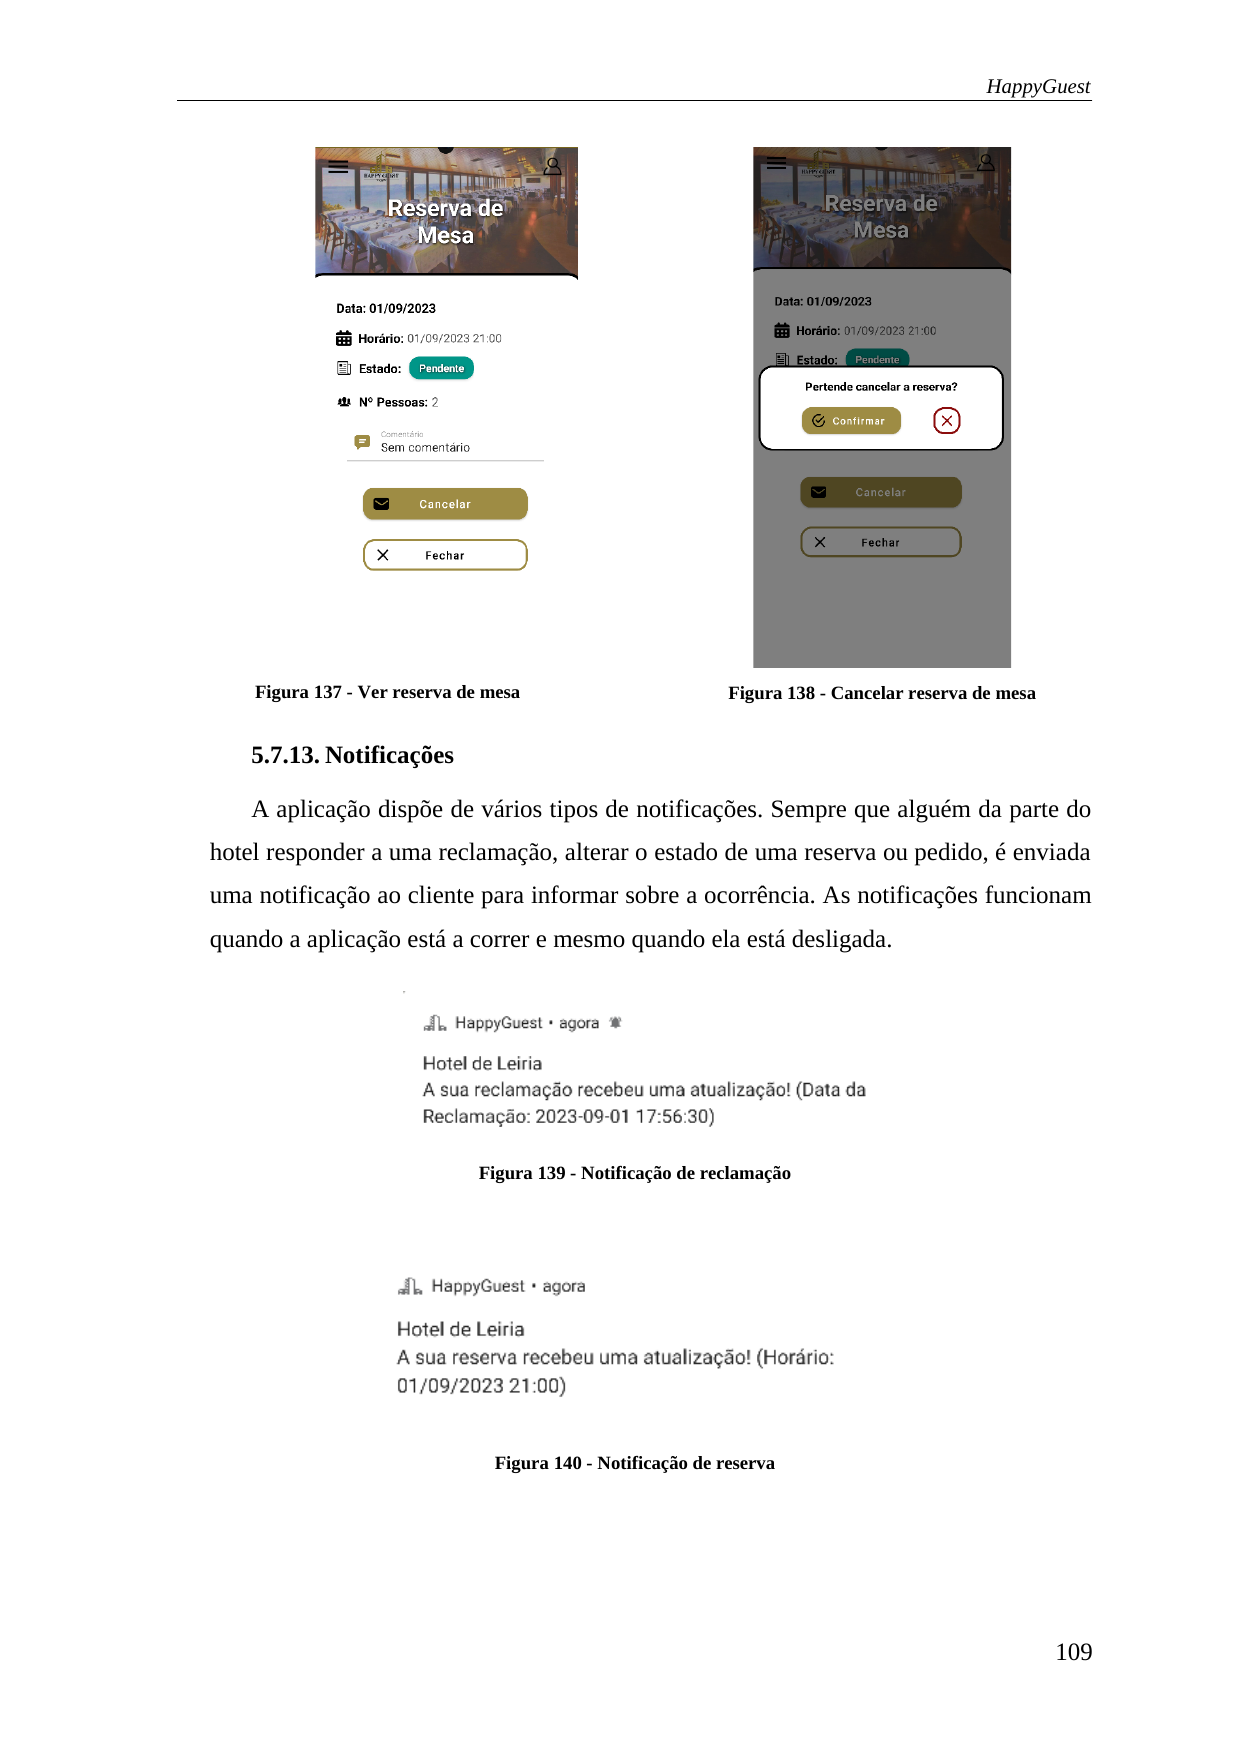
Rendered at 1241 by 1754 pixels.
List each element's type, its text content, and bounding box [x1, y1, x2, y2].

picture [403, 991, 896, 1148]
picture [381, 1268, 889, 1417]
picture [753, 147, 1012, 668]
text A aplicação dispõe de vários tipos de notificações. Sempre que alguém da parte do hotel responder a uma reclamação, alterar o estado de uma reserva ou pedido, é enviada uma notificação ao cliente para informar sobre a ocorrência. As notificações funcionam quando a aplicação está a correr e mesmo quando ela está desligada. [209, 794, 1092, 952]
subtitle Notificações [251, 741, 1092, 769]
picture [315, 147, 578, 668]
